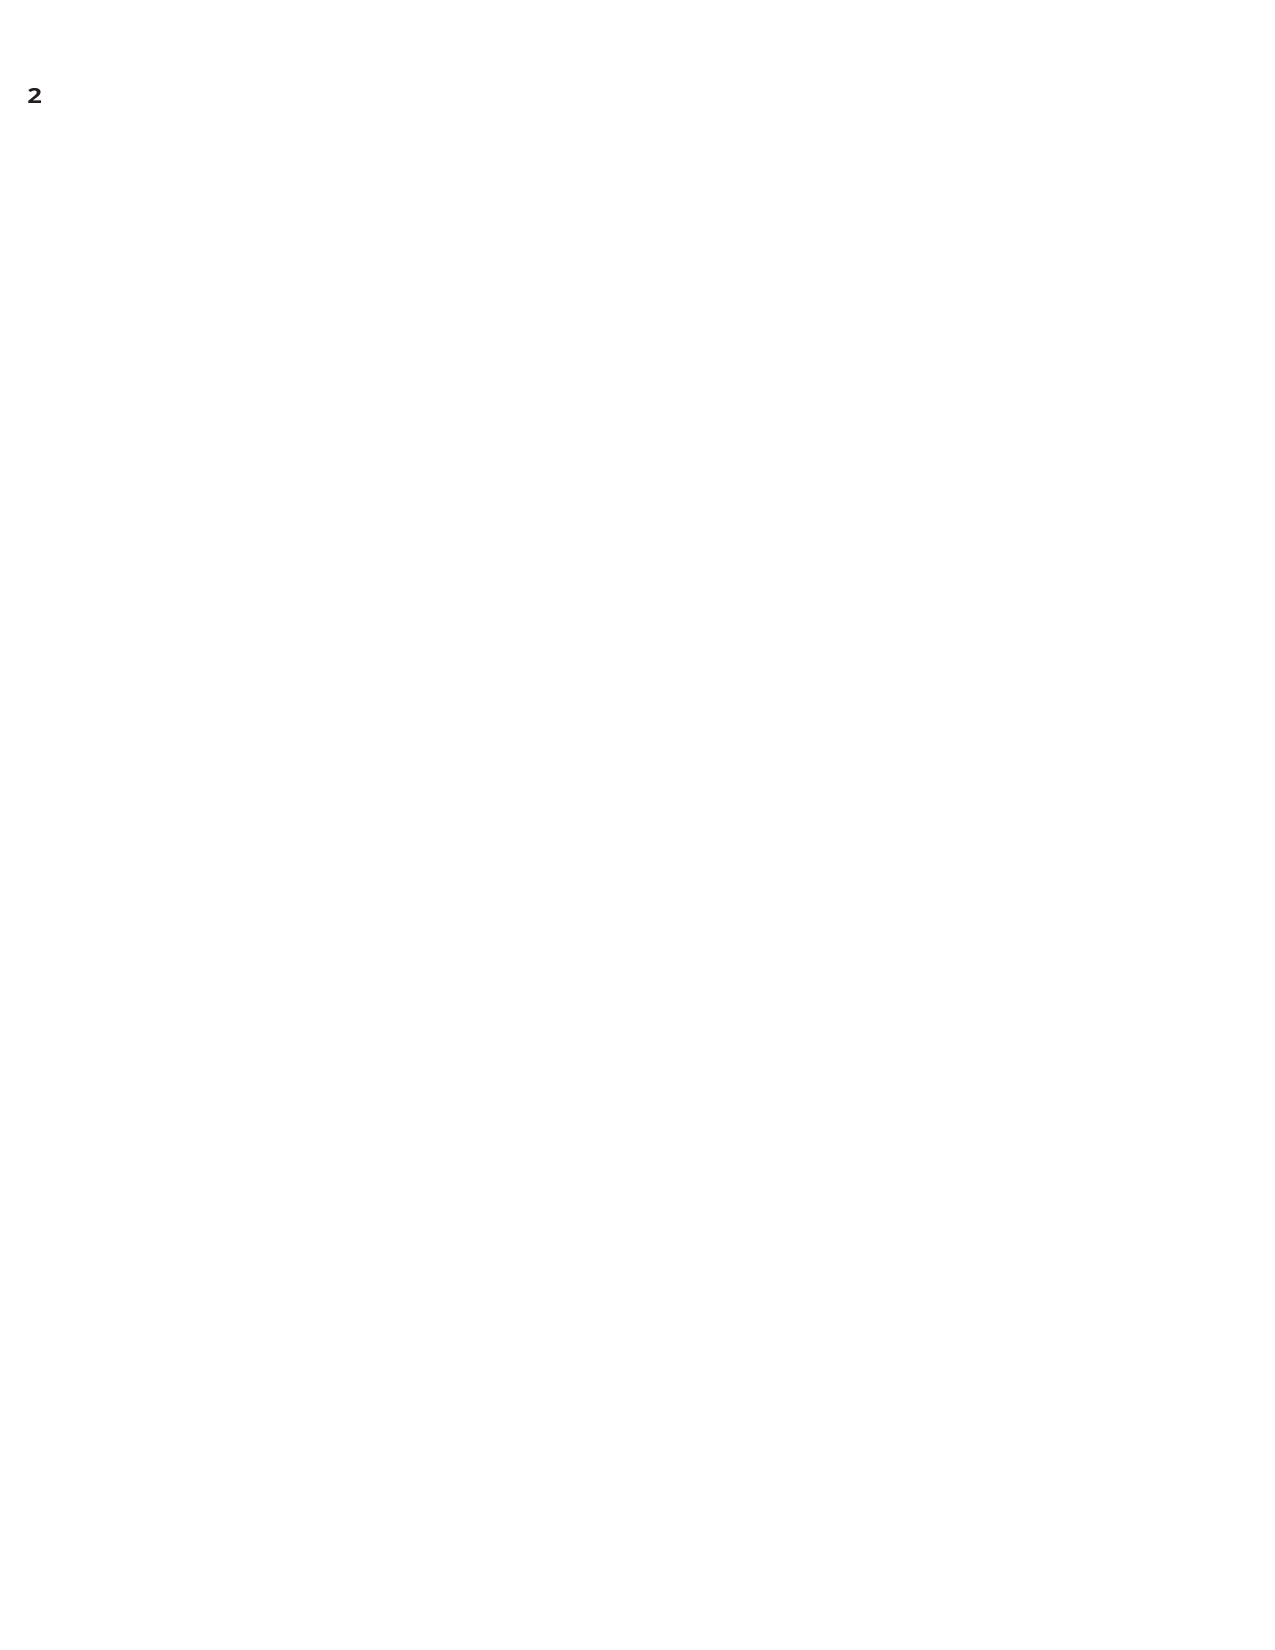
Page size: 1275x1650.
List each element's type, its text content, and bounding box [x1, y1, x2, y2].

text 2 [27, 81, 1248, 110]
